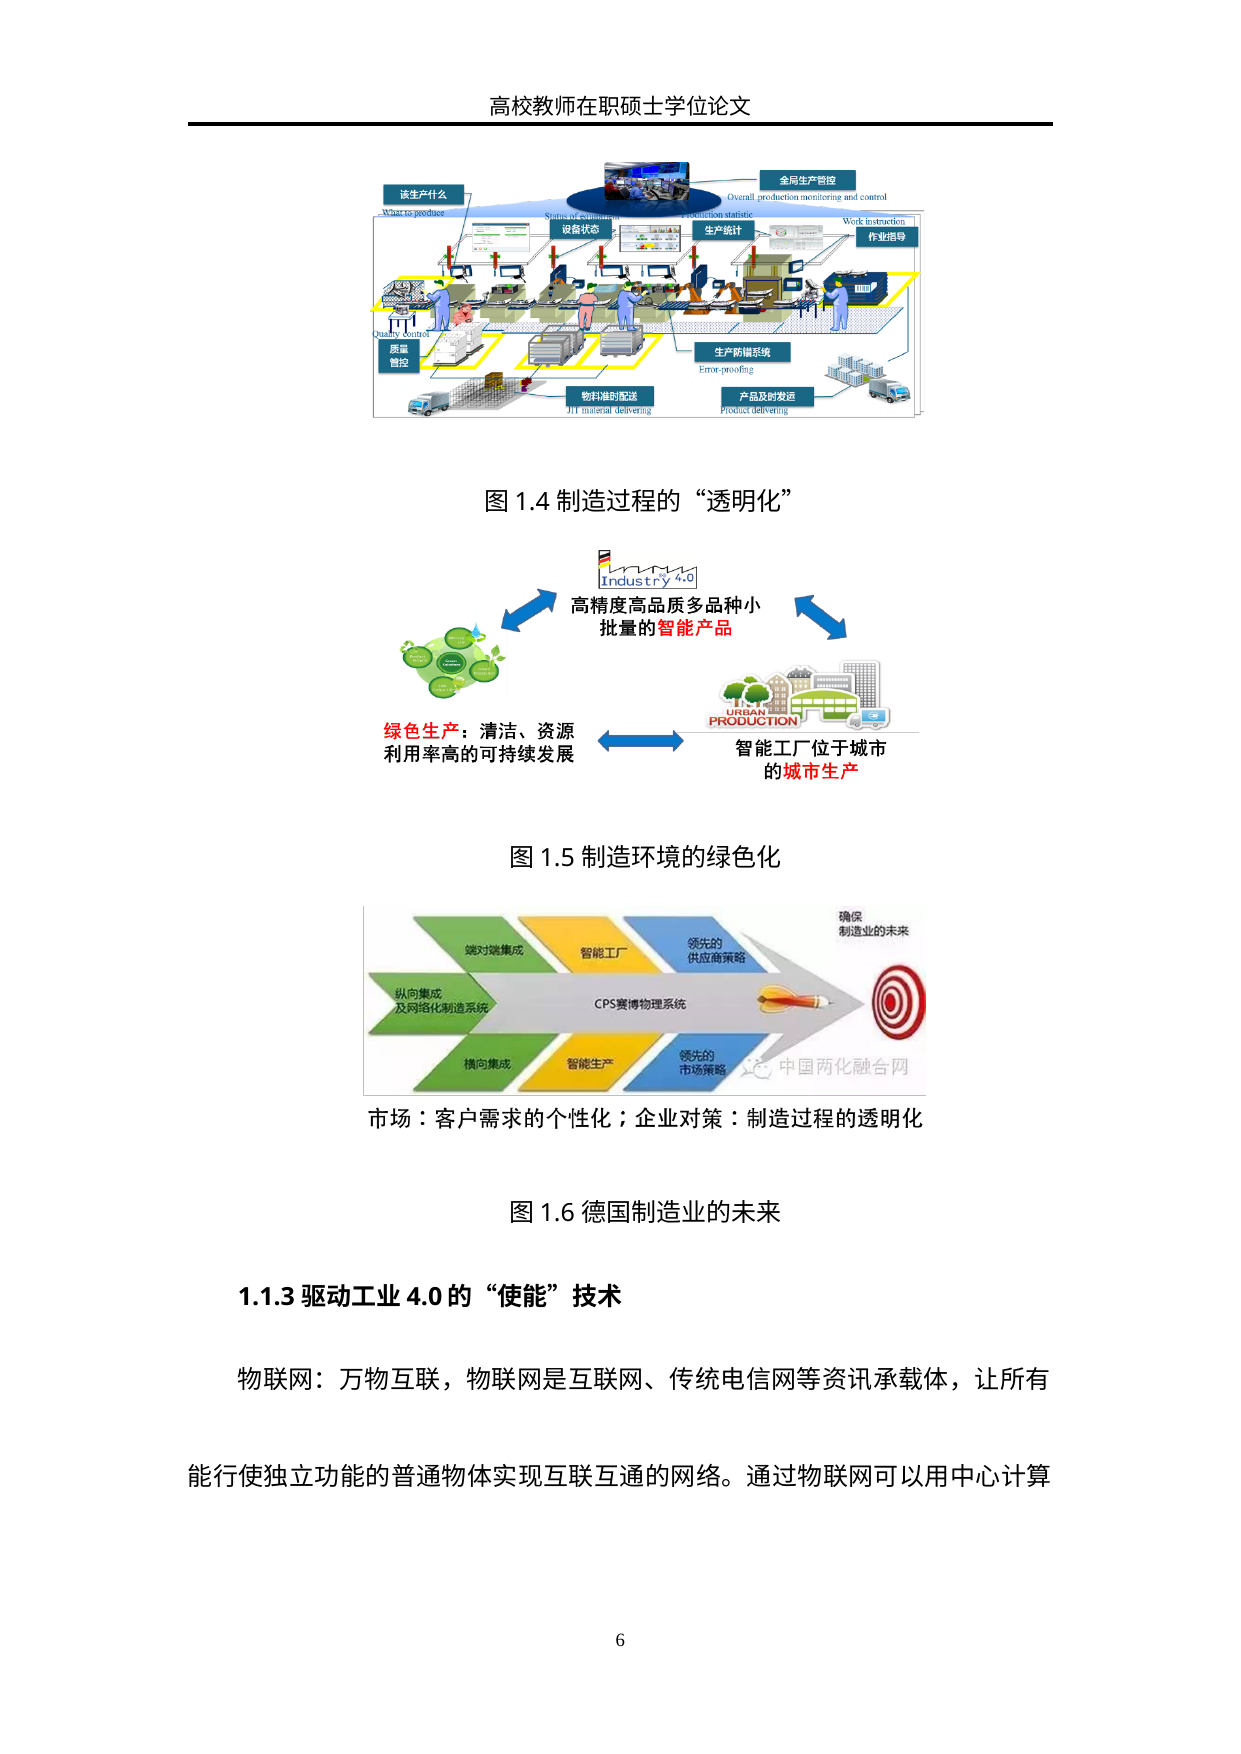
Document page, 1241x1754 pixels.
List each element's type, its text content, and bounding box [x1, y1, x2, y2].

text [187, 1345, 1053, 1507]
picture [371, 550, 920, 792]
text 图1.4 制造过程的“透明化” [187, 467, 1053, 532]
text 1.1.3 驱动工业4.0的“使能”技术 [187, 1262, 1053, 1327]
picture [366, 162, 925, 424]
picture [345, 906, 945, 1146]
text 图1.5 制造环境的绿色化 [187, 823, 1053, 888]
text 图1.6 德国制造业的未来 [187, 1178, 1053, 1243]
